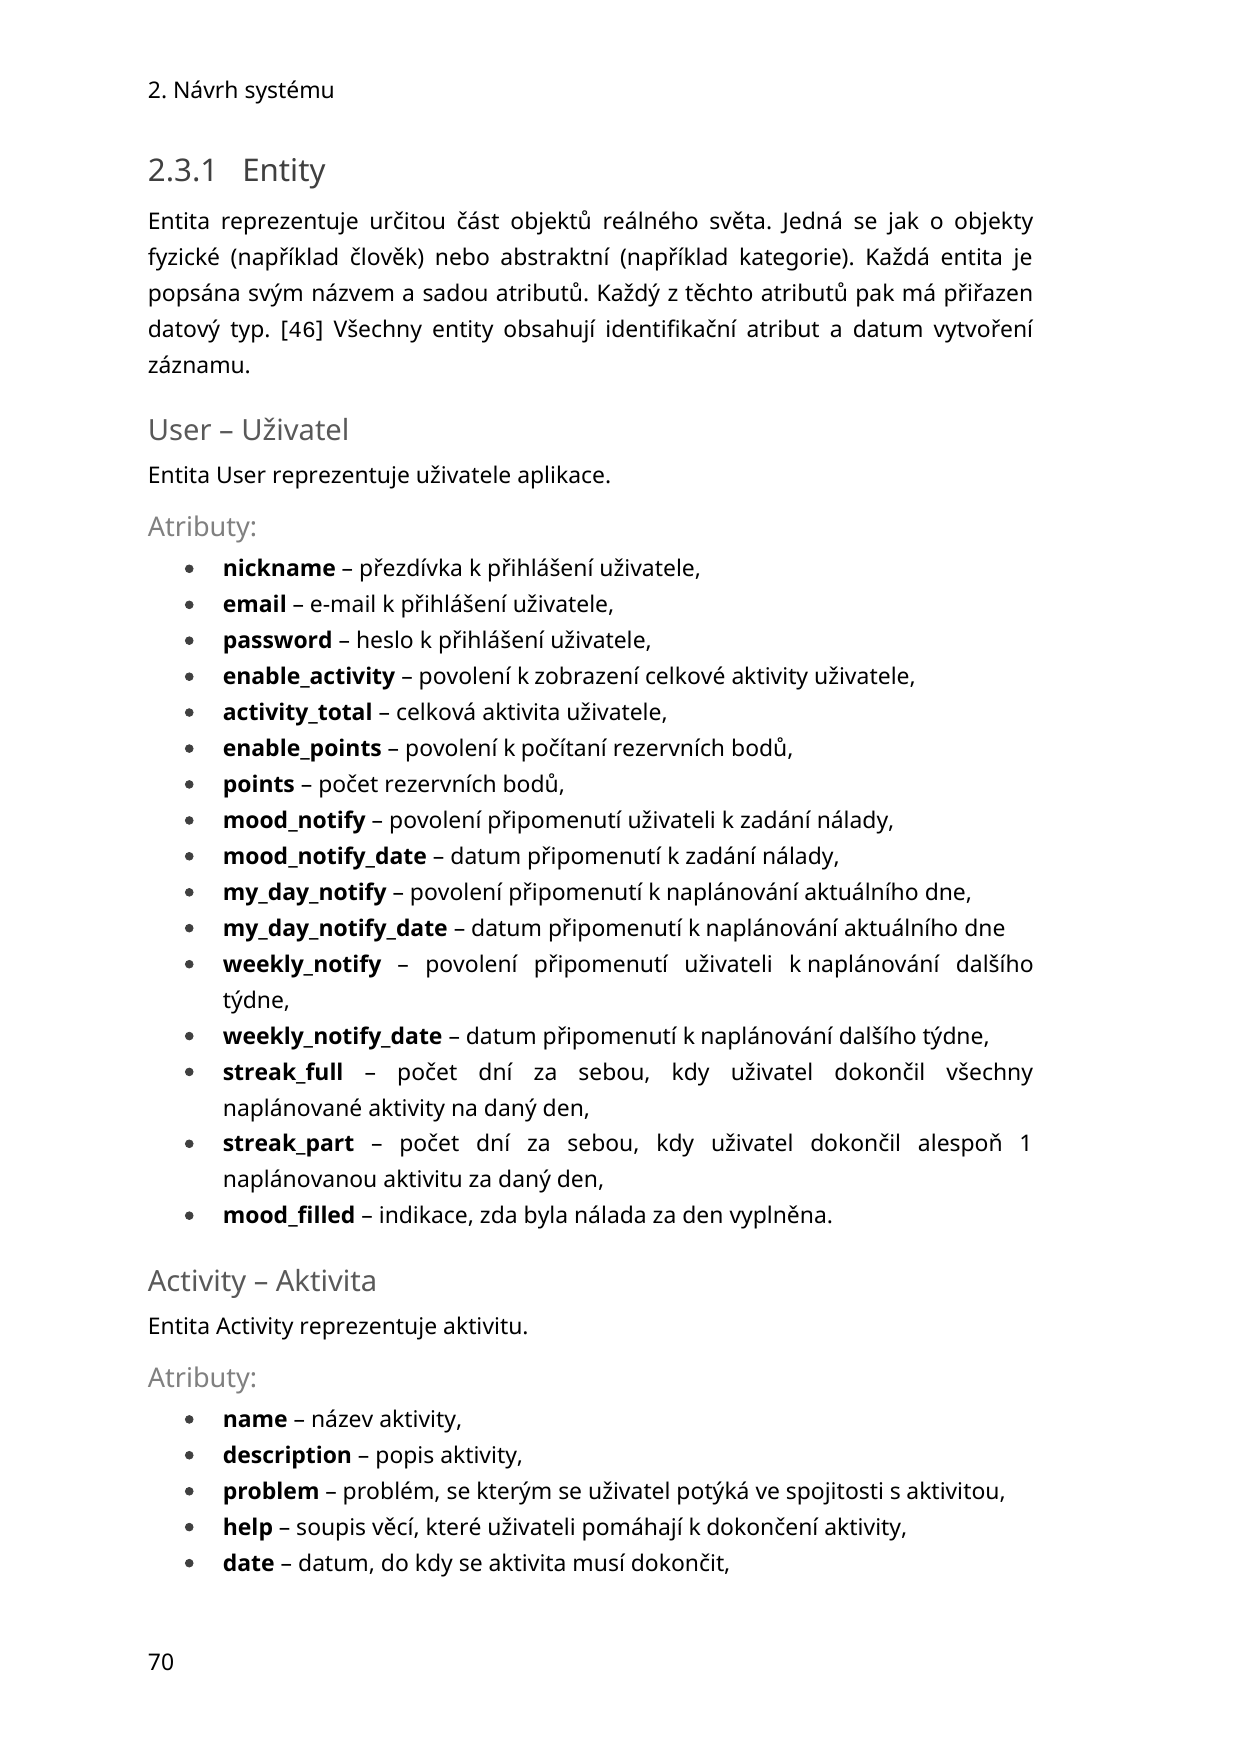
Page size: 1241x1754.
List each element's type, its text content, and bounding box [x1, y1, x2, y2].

subtitle Activity – Aktivita [148, 1260, 1033, 1300]
list my_day_notify – povolení připomenutí k naplánování aktuálního dne, [185, 876, 1033, 907]
list enable_points – povolení k počítaní rezervních bodů, [185, 732, 1033, 763]
list mood_notify_date – datum připomenutí k zadání nálady, [185, 840, 1033, 871]
list weekly_notify_date – datum připomenutí k naplánování dalšího týdne, [185, 1019, 1033, 1051]
list mood_filled – indikace, zda byla nálada za den vyplněna. [185, 1199, 1033, 1231]
list activity_total – celková aktivita uživatele, [185, 696, 1033, 727]
list password – heslo k přihlášení uživatele, [185, 624, 1033, 656]
text Entita reprezentuje určitou část objektů reálného světa. Jedná se jak o objekty fyzické (například člověk) nebo abstraktní (například kategorie). Každá entita je popsána svým názvem a sadou atributů. Každý z těchto atributů pak má přiřazen datový typ. [46] Všechny entity obsahují identifikační atribut a datum vytvoření záznamu. [148, 205, 1033, 380]
subtitle Atributy: [148, 1358, 1033, 1395]
list enable_activity – povolení k zobrazení celkové aktivity uživatele, [185, 660, 1033, 691]
list help – soupis věcí, které uživateli pomáhají k dokončení aktivity, [185, 1511, 1033, 1542]
text Entita User reprezentuje uživatele aplikace. [148, 459, 1033, 491]
list mood_notify – povolení připomenutí uživateli k zadání nálady, [185, 804, 1033, 835]
list description – popis aktivity, [185, 1439, 1033, 1470]
list points – počet rezervních bodů, [185, 768, 1033, 799]
subtitle Entity [148, 148, 1033, 190]
subtitle User – Uživatel [148, 410, 1033, 449]
list problem – problém, se kterým se uživatel potýká ve spojitosti s aktivitou, [185, 1475, 1033, 1506]
list my_day_notify_date – datum připomenutí k naplánování aktuálního dne [185, 912, 1033, 943]
text Entita Activity reprezentuje aktivitu. [148, 1310, 1033, 1341]
list streak_full – počet dní za sebou, kdy uživatel dokončil všechny naplánované aktivity na daný den, [185, 1056, 1033, 1123]
list name – název aktivity, [185, 1403, 1033, 1434]
list nickname – přezdívka k přihlášení uživatele, [185, 552, 1033, 584]
list email – e-mail k přihlášení uživatele, [185, 588, 1033, 619]
list weekly_notify – povolení připomenutí uživateli k naplánování dalšího týdne, [185, 948, 1033, 1015]
list streak_part – počet dní za sebou, kdy uživatel dokončil alespoň 1 naplánovanou aktivitu za daný den, [185, 1127, 1033, 1194]
subtitle Atributy: [148, 508, 1033, 545]
list date – datum, do kdy se aktivita musí dokončit, [185, 1547, 1033, 1578]
